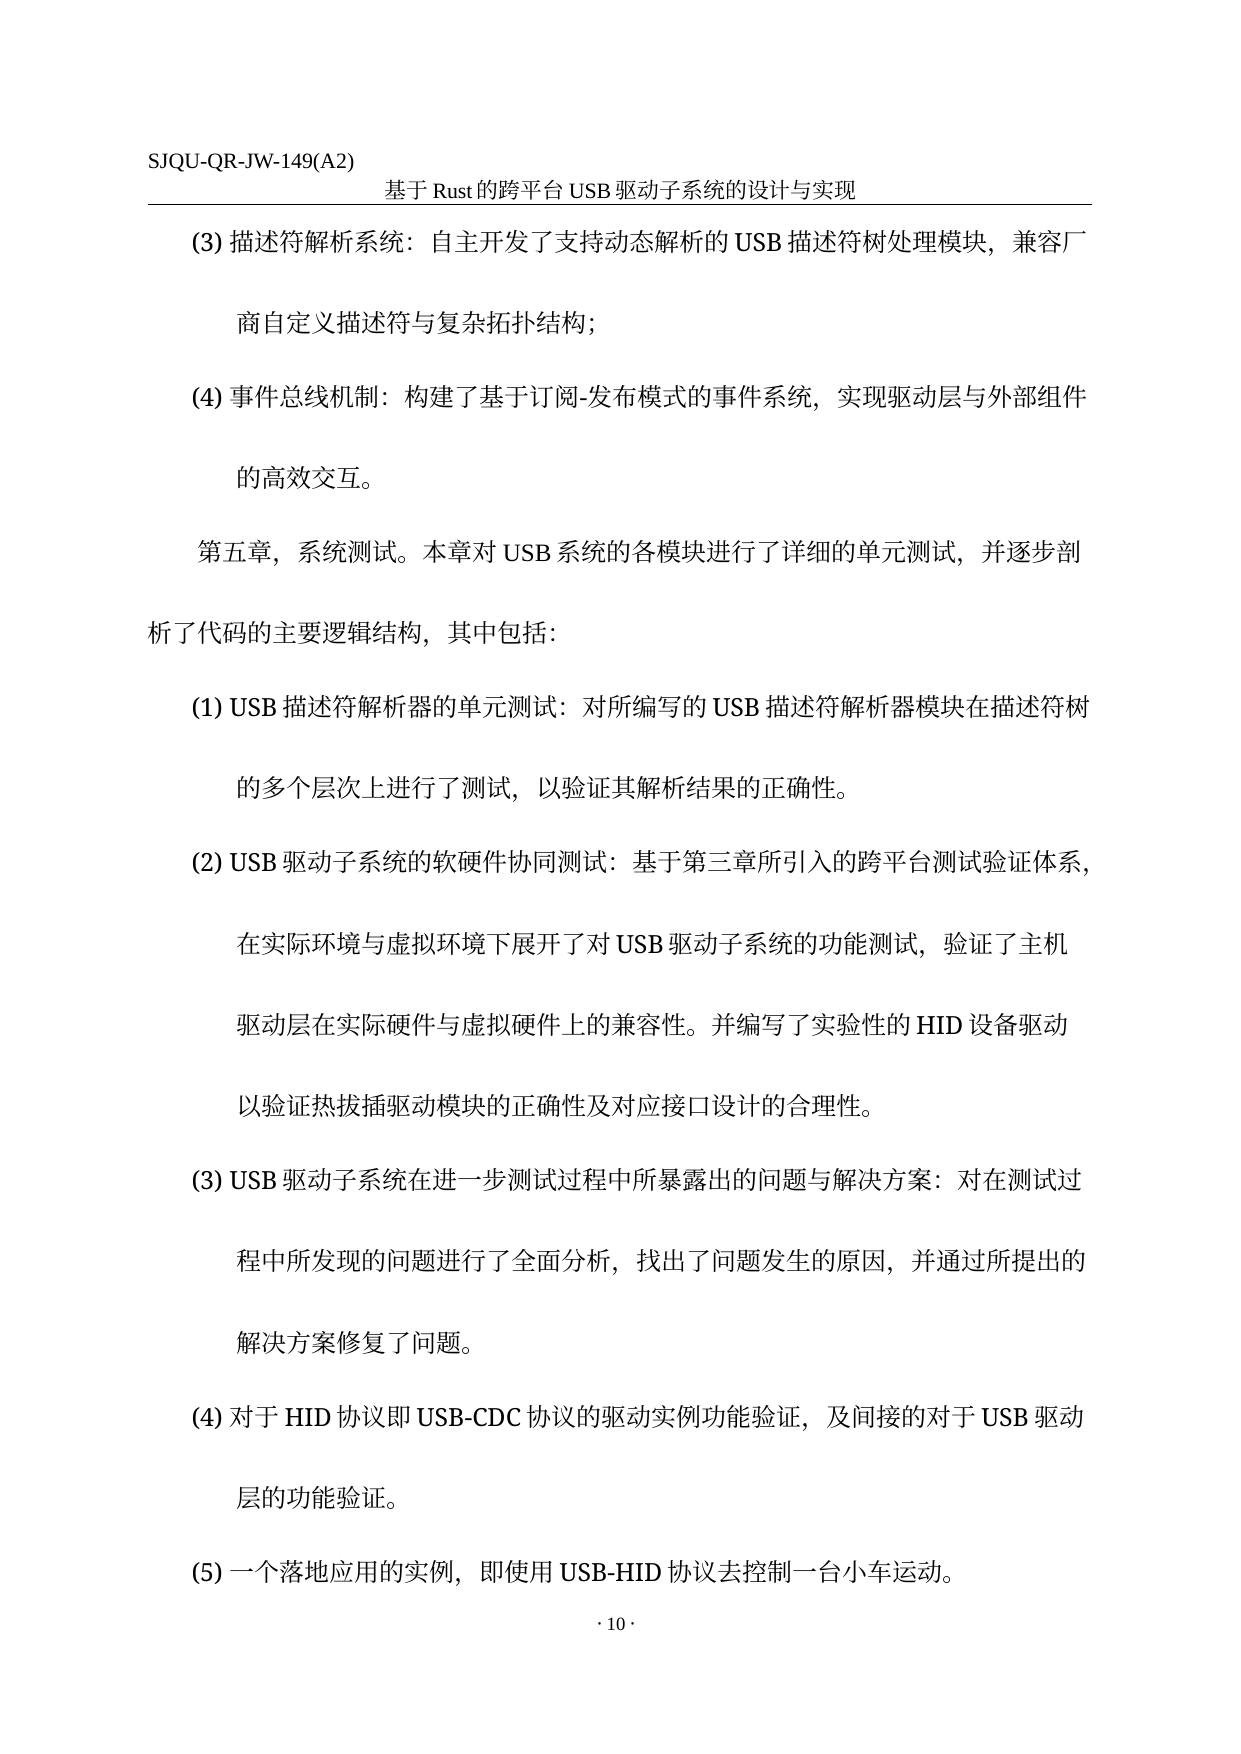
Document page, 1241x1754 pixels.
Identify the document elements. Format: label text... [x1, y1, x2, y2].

text 第五章，系统测试。本章对USB系统的各模块进行了详细的单元测试，并逐步剖析了代码的主要逻辑结构，其中包括： [148, 518, 1092, 664]
list USB描述符解析器的单元测试：对所编写的USB描述符解析器模块在描述符树的多个层次上进行了测试，以验证其解析结果的正确性。 [191, 673, 1092, 819]
list USB驱动子系统的软硬件协同测试：基于第三章所引入的跨平台测试验证体系，在实际环境与虚拟环境下展开了对USB驱动子系统的功能测试，验证了主机驱动层在实际硬件与虚拟硬件上的兼容性。并编写了实验性的HID设备驱动以验证热拔插驱动模块的正确性及对应接口设计的合理性。 [191, 828, 1092, 1137]
list USB驱动子系统在进一步测试过程中所暴露出的问题与解决方案：对在测试过程中所发现的问题进行了全面分析，找出了问题发生的原因，并通过所提出的解决方案修复了问题。 [191, 1146, 1092, 1374]
list 描述符解析系统：自主开发了支持动态解析的USB描述符树处理模块，兼容厂商自定义描述符与复杂拓扑结构； [191, 208, 1092, 354]
list 一个落地应用的实例，即使用USB-HID协议去控制一台小车运动。 [191, 1538, 1092, 1603]
list 事件总线机制：构建了基于订阅-发布模式的事件系统，实现驱动层与外部组件的高效交互。 [191, 363, 1092, 509]
list 对于HID协议即USB-CDC协议的驱动实例功能验证，及间接的对于USB驱动层的功能验证。 [191, 1383, 1092, 1529]
